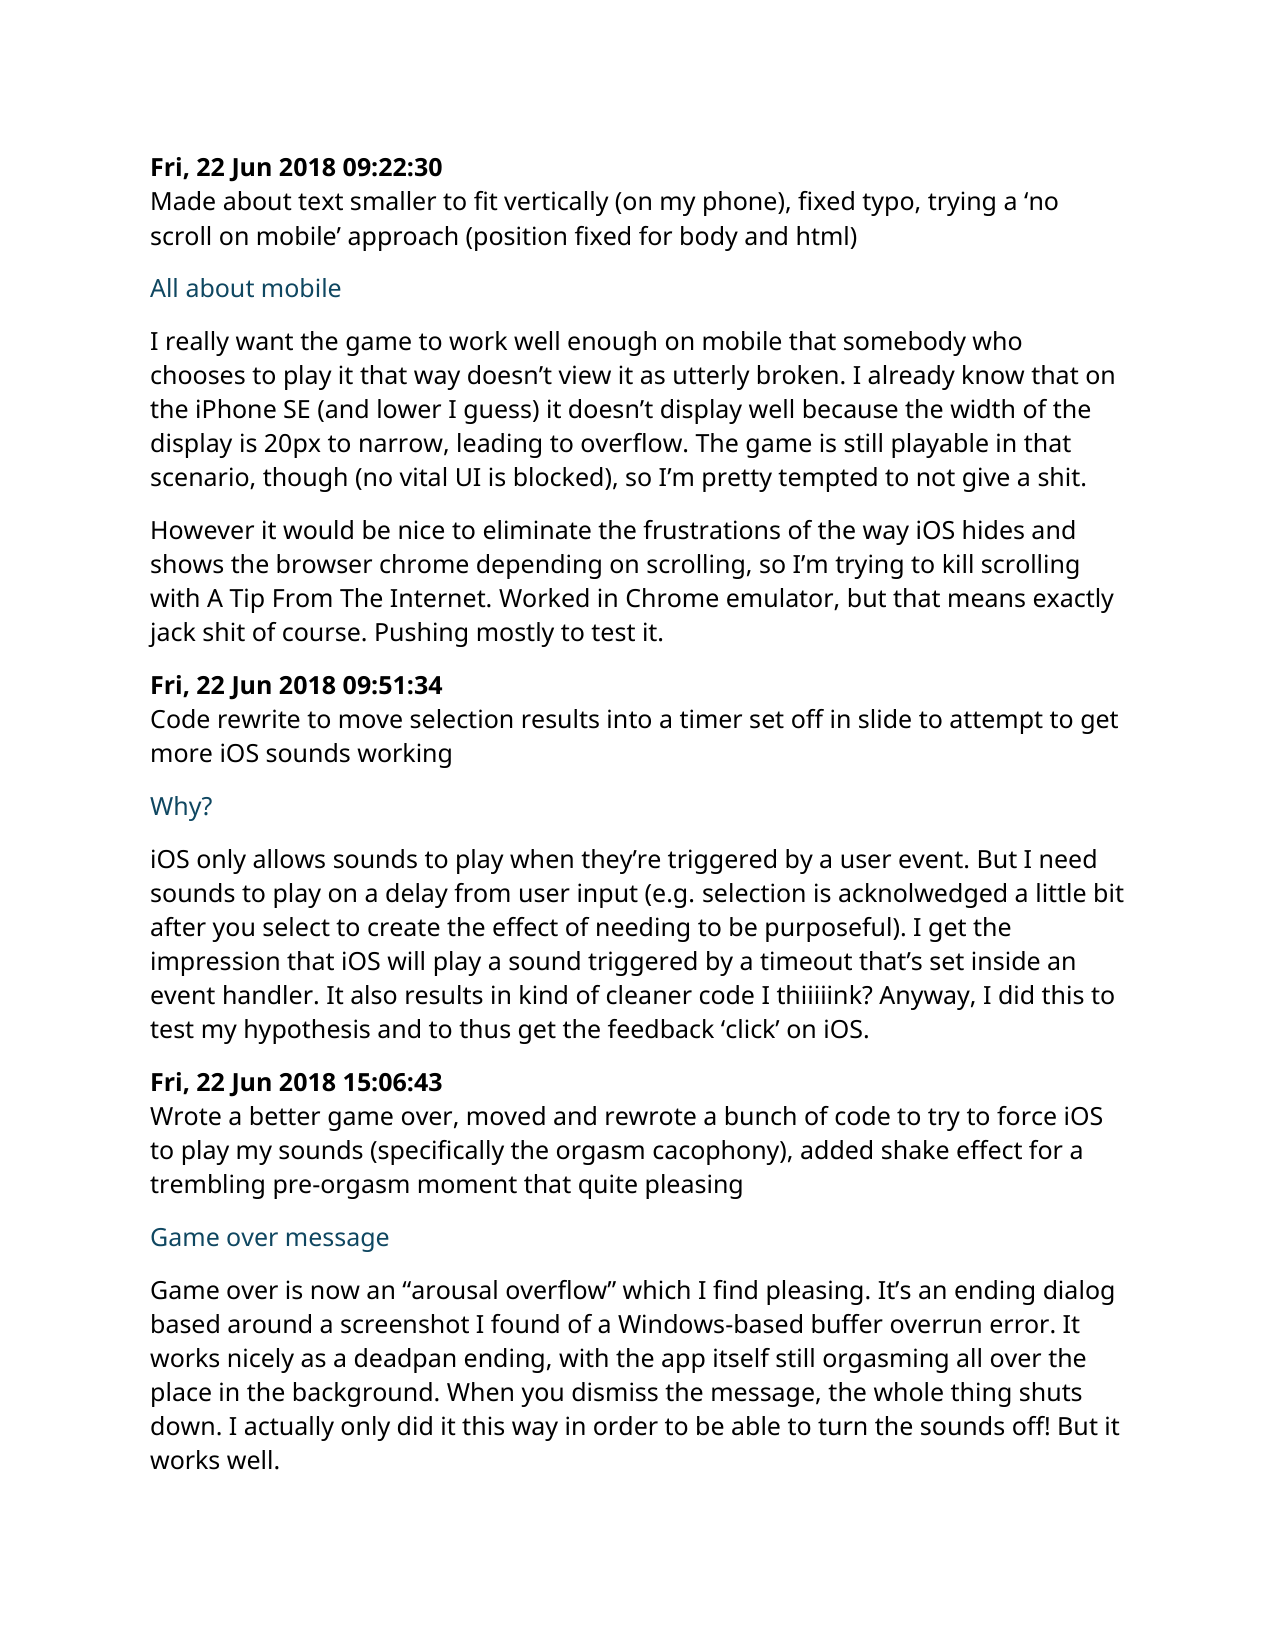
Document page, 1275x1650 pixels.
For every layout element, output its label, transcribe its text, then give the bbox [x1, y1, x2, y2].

subtitle Why? [150, 789, 1125, 823]
subtitle All about mobile [150, 271, 1125, 305]
text However it would be nice to eliminate the frustrations of the way iOS hides and shows the browser chrome depending on scrolling, so I’m trying to kill scrolling with A Tip From The Internet. Worked in Chrome emulator, but that means exactly jack shit of course. Pushing mostly to test it. [150, 513, 1125, 649]
text Fri, 22 Jun 2018 09:51:34 Code rewrite to move selection results into a timer set off in slide to attempt to get more iOS sounds working [150, 668, 1125, 770]
text I really want the game to work well enough on mobile that somebody who chooses to play it that way doesn’t view it as utterly broken. I already know that on the iPhone SE (and lower I guess) it doesn’t display well because the width of the display is 20px to narrow, leading to overflow. The game is still playable in that scenario, though (no vital UI is blocked), so I’m pretty tempted to not give a shit. [150, 324, 1125, 494]
text Fri, 22 Jun 2018 15:06:43 Wrote a better game over, moved and rewrote a bunch of code to try to force iOS to play my sounds (specifically the orgasm cacophony), added shake effect for a trembling pre-orgasm moment that quite pleasing [150, 1065, 1125, 1201]
text Game over is now an “arousal overflow” which I find pleasing. It’s an ending dialog based around a screenshot I found of a Windows-based buffer overrun error. It works nicely as a deadpan ending, with the app itself still orgasming all over the place in the background. When you dismiss the message, the whole thing shuts down. I actually only did it this way in order to be able to turn the sounds off! But it works well. [150, 1272, 1125, 1477]
subtitle Game over message [150, 1220, 1125, 1254]
text iOS only allows sounds to play when they’re triggered by a user event. But I need sounds to play on a delay from user input (e.g. selection is acknolwedged a little bit after you select to create the effect of needing to be purposeful). I get the impression that iOS will play a sound triggered by a timeout that’s set inside an event handler. It also results in kind of cleaner code I thiiiiink? Anyway, I did this to test my hypothesis and to thus get the feedback ‘click’ on iOS. [150, 842, 1125, 1046]
text Fri, 22 Jun 2018 09:22:30 Made about text smaller to fit vertically (on my phone), fixed typo, trying a ‘no scroll on mobile’ approach (position fixed for body and html) [150, 150, 1125, 252]
